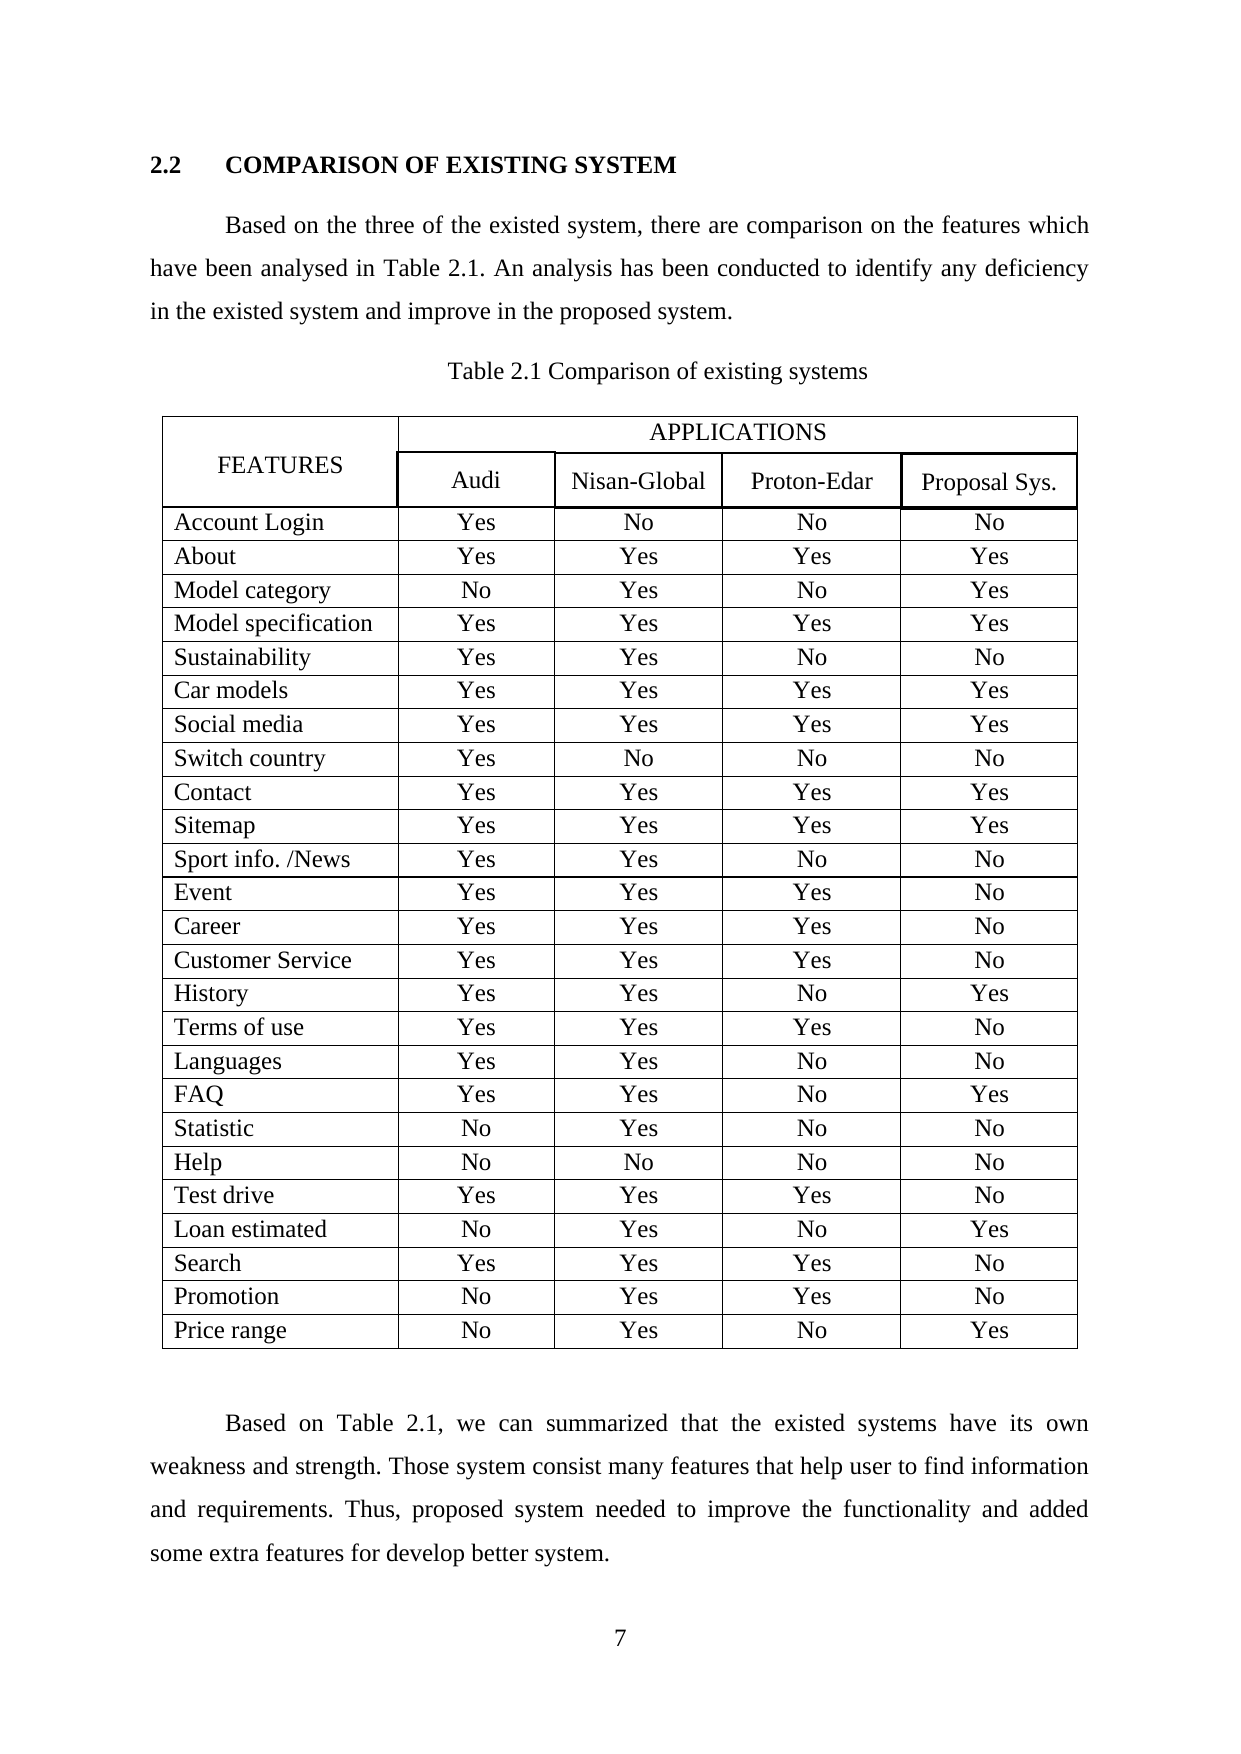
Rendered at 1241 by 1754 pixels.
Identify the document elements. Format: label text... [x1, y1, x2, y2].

table_cell No [723, 1315, 900, 1347]
table_cell Yes [901, 810, 1077, 843]
table_cell Yes [555, 878, 722, 910]
table_cell Statistic [163, 1113, 398, 1146]
table_cell Help [163, 1147, 398, 1179]
table_cell Yes [901, 1315, 1077, 1347]
table_cell Yes [399, 979, 554, 1011]
table_cell Yes [555, 642, 722, 674]
table_cell No [723, 979, 900, 1011]
table_cell Yes [555, 575, 722, 607]
table_cell Yes [555, 844, 722, 876]
table_cell Promotion [163, 1281, 398, 1314]
table_cell Sport info. /News [163, 844, 398, 876]
table_cell Yes [723, 541, 900, 574]
table_cell FAQ [163, 1079, 398, 1112]
table_cell Yes [555, 541, 722, 574]
table_cell No [399, 1315, 554, 1347]
table_cell No [723, 1046, 900, 1078]
table_cell Yes [399, 1248, 554, 1280]
table_cell No [723, 509, 900, 540]
table_cell Yes [723, 608, 900, 641]
table_cell Yes [723, 709, 900, 742]
table_cell Yes [901, 1214, 1077, 1247]
table_cell No [723, 743, 900, 776]
table_cell No [901, 1012, 1077, 1045]
table_cell Search [163, 1248, 398, 1280]
table_cell Yes [901, 777, 1077, 809]
table_cell Yes [399, 676, 554, 708]
table_cell Yes [555, 608, 722, 641]
table_cell No [901, 1046, 1077, 1078]
table_cell Yes [901, 541, 1077, 574]
table_cell No [901, 1113, 1077, 1146]
table_cell No [901, 1180, 1077, 1213]
table_cell Yes [555, 1214, 722, 1247]
table_cell Yes [555, 709, 722, 742]
table_cell Yes [555, 1046, 722, 1078]
table_cell Yes [399, 1180, 554, 1213]
table_cell Yes [723, 1248, 900, 1280]
table_cell Yes [399, 878, 554, 910]
table_cell Yes [555, 1315, 722, 1347]
table_cell No [901, 1248, 1077, 1280]
table_cell No [901, 844, 1077, 876]
table_cell Yes [399, 810, 554, 843]
table_cell No [723, 1079, 900, 1112]
table_cell Yes [901, 608, 1077, 641]
table_cell Yes [723, 1281, 900, 1314]
table_cell No [399, 1147, 554, 1179]
table_cell Yes [555, 911, 722, 944]
table_cell Yes [399, 1012, 554, 1045]
table_cell Yes [399, 608, 554, 641]
table_cell Career [163, 911, 398, 944]
table_cell No [901, 911, 1077, 944]
table_cell No [399, 1113, 554, 1146]
table_cell Yes [555, 945, 722, 977]
text Based on the three of the existed system, there are comparison on the features which have been analysed in Table 2.1. An analysis has been conducted to identify any deficiency in the existed system and improve in the proposed system. [150, 210, 1090, 325]
table_cell Yes [555, 979, 722, 1011]
table_cell Yes [555, 1079, 722, 1112]
table_cell Yes [399, 1079, 554, 1112]
table_cell No [723, 1147, 900, 1179]
table_cell Yes [723, 911, 900, 944]
table_cell Account Login [163, 508, 398, 540]
table_cell No [723, 844, 900, 876]
table_cell No [723, 1214, 900, 1247]
table_cell No [901, 1147, 1077, 1179]
table_cell Price range [163, 1315, 398, 1347]
table_cell Yes [555, 676, 722, 708]
table_cell No [399, 1214, 554, 1247]
table_cell Yes [723, 676, 900, 708]
table_cell Event [163, 878, 398, 910]
table_cell Yes [399, 508, 554, 540]
table_cell No [723, 575, 900, 607]
table_cell Yes [555, 1281, 722, 1314]
table_cell Yes [555, 1113, 722, 1146]
table_cell Sustainability [163, 642, 398, 674]
table_cell No [901, 642, 1077, 674]
table_cell Yes [723, 810, 900, 843]
table_cell Social media [163, 709, 398, 742]
table_cell Yes [555, 777, 722, 809]
table_cell No [901, 878, 1077, 910]
table_header FEATURES [163, 417, 398, 506]
table_cell Yes [399, 911, 554, 944]
table_cell No [555, 743, 722, 776]
table_cell Yes [555, 1248, 722, 1280]
table_cell Yes [399, 945, 554, 977]
table_cell Yes [399, 844, 554, 876]
table_cell Yes [399, 743, 554, 776]
table_cell No [399, 575, 554, 607]
table_cell Test drive [163, 1180, 398, 1213]
table_cell Terms of use [163, 1012, 398, 1045]
text Table 2.1 Comparison of existing systems [150, 356, 1090, 384]
table_cell No [399, 1281, 554, 1314]
table_cell Loan estimated [163, 1214, 398, 1247]
table_cell Yes [723, 777, 900, 809]
table_cell Yes [901, 575, 1077, 607]
table_cell Yes [399, 777, 554, 809]
table_cell Languages [163, 1046, 398, 1078]
table_cell Model specification [163, 608, 398, 641]
table_cell Yes [399, 1046, 554, 1078]
table_header APPLICATIONS [399, 417, 1077, 452]
table_cell Car models [163, 676, 398, 708]
table_cell Yes [555, 810, 722, 843]
table_cell Yes [723, 1012, 900, 1045]
table_cell Yes [901, 676, 1077, 708]
table_cell Yes [723, 945, 900, 977]
table_cell Model category [163, 575, 398, 607]
table_cell No [723, 642, 900, 674]
table_cell Yes [901, 709, 1077, 742]
table_cell Yes [723, 878, 900, 910]
table_cell Yes [901, 979, 1077, 1011]
table_cell Sitemap [163, 810, 398, 843]
table_cell No [555, 509, 722, 540]
text 2.2 COMPARISON OF EXISTING SYSTEM [150, 150, 1090, 179]
table_cell No [723, 1113, 900, 1146]
table_cell No [901, 1281, 1077, 1314]
table_cell History [163, 979, 398, 1011]
table_cell No [555, 1147, 722, 1179]
table_cell Customer Service [163, 945, 398, 977]
table_cell Contact [163, 777, 398, 809]
table_cell Yes [901, 1079, 1077, 1112]
text Based on Table 2.1, we can summarized that the existed systems have its own weakness and strength. Those system consist many features that help user to find information and requirements. Thus, proposed system needed to improve the functionality and added some extra features for develop better system. [150, 1408, 1090, 1566]
table_cell Yes [399, 642, 554, 674]
table_cell Yes [399, 541, 554, 574]
table_cell About [163, 541, 398, 574]
table_cell No [901, 510, 1077, 540]
table_cell No [901, 743, 1077, 776]
table_cell Yes [399, 709, 554, 742]
table_cell No [901, 945, 1077, 977]
table_cell Switch country [163, 743, 398, 776]
table_cell Yes [723, 1180, 900, 1213]
table_cell Yes [555, 1012, 722, 1045]
table_cell Yes [555, 1180, 722, 1213]
